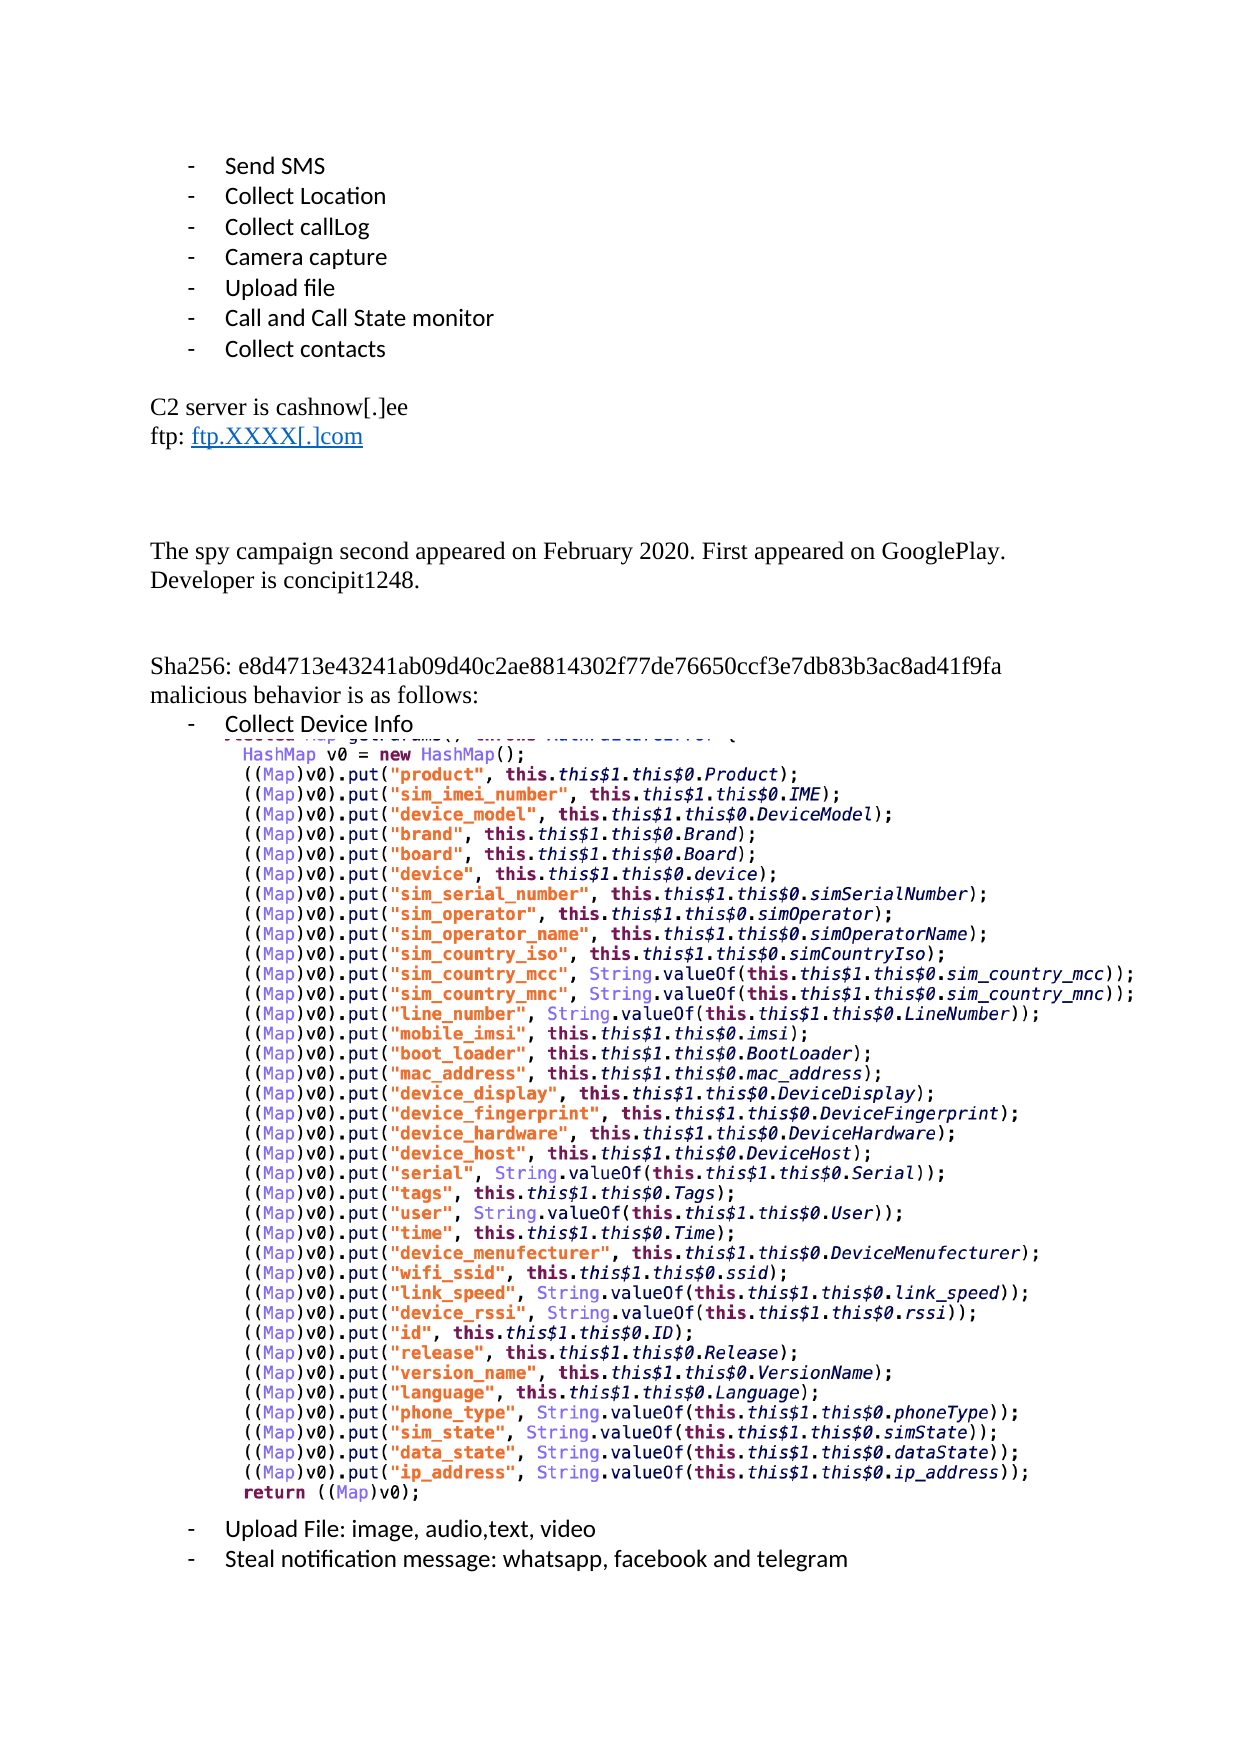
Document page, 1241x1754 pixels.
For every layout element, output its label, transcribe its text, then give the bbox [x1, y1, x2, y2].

list Upload File: image, audio,text, video [187, 1513, 1090, 1543]
text malicious behavior is as follows: [150, 680, 1090, 709]
text The spy campaign second appeared on February 2020. First appeared on GooglePlay. [150, 536, 1090, 565]
list Camera capture [187, 242, 1090, 272]
text ftp: ftp.XXXX[.]com [150, 421, 1090, 450]
list Collect contacts [187, 333, 1090, 364]
text Sha256: e8d4713e43241ab09d40c2ae8814302f77de76650ccf3e7db83b3ac8ad41f9fa [150, 651, 1090, 680]
list Collect Location [187, 181, 1090, 211]
picture [225, 739, 1165, 1513]
list Collect callLog [187, 211, 1090, 242]
list Call and Call State monitor [187, 303, 1090, 333]
list Upload file [187, 272, 1090, 303]
text Developer is concipit1248. [150, 565, 1090, 594]
text C2 server is cashnow[.]ee [150, 392, 1090, 421]
list Steal notification message: whatsapp, facebook and telegram [187, 1543, 1090, 1574]
list Send SMS [187, 150, 1090, 181]
